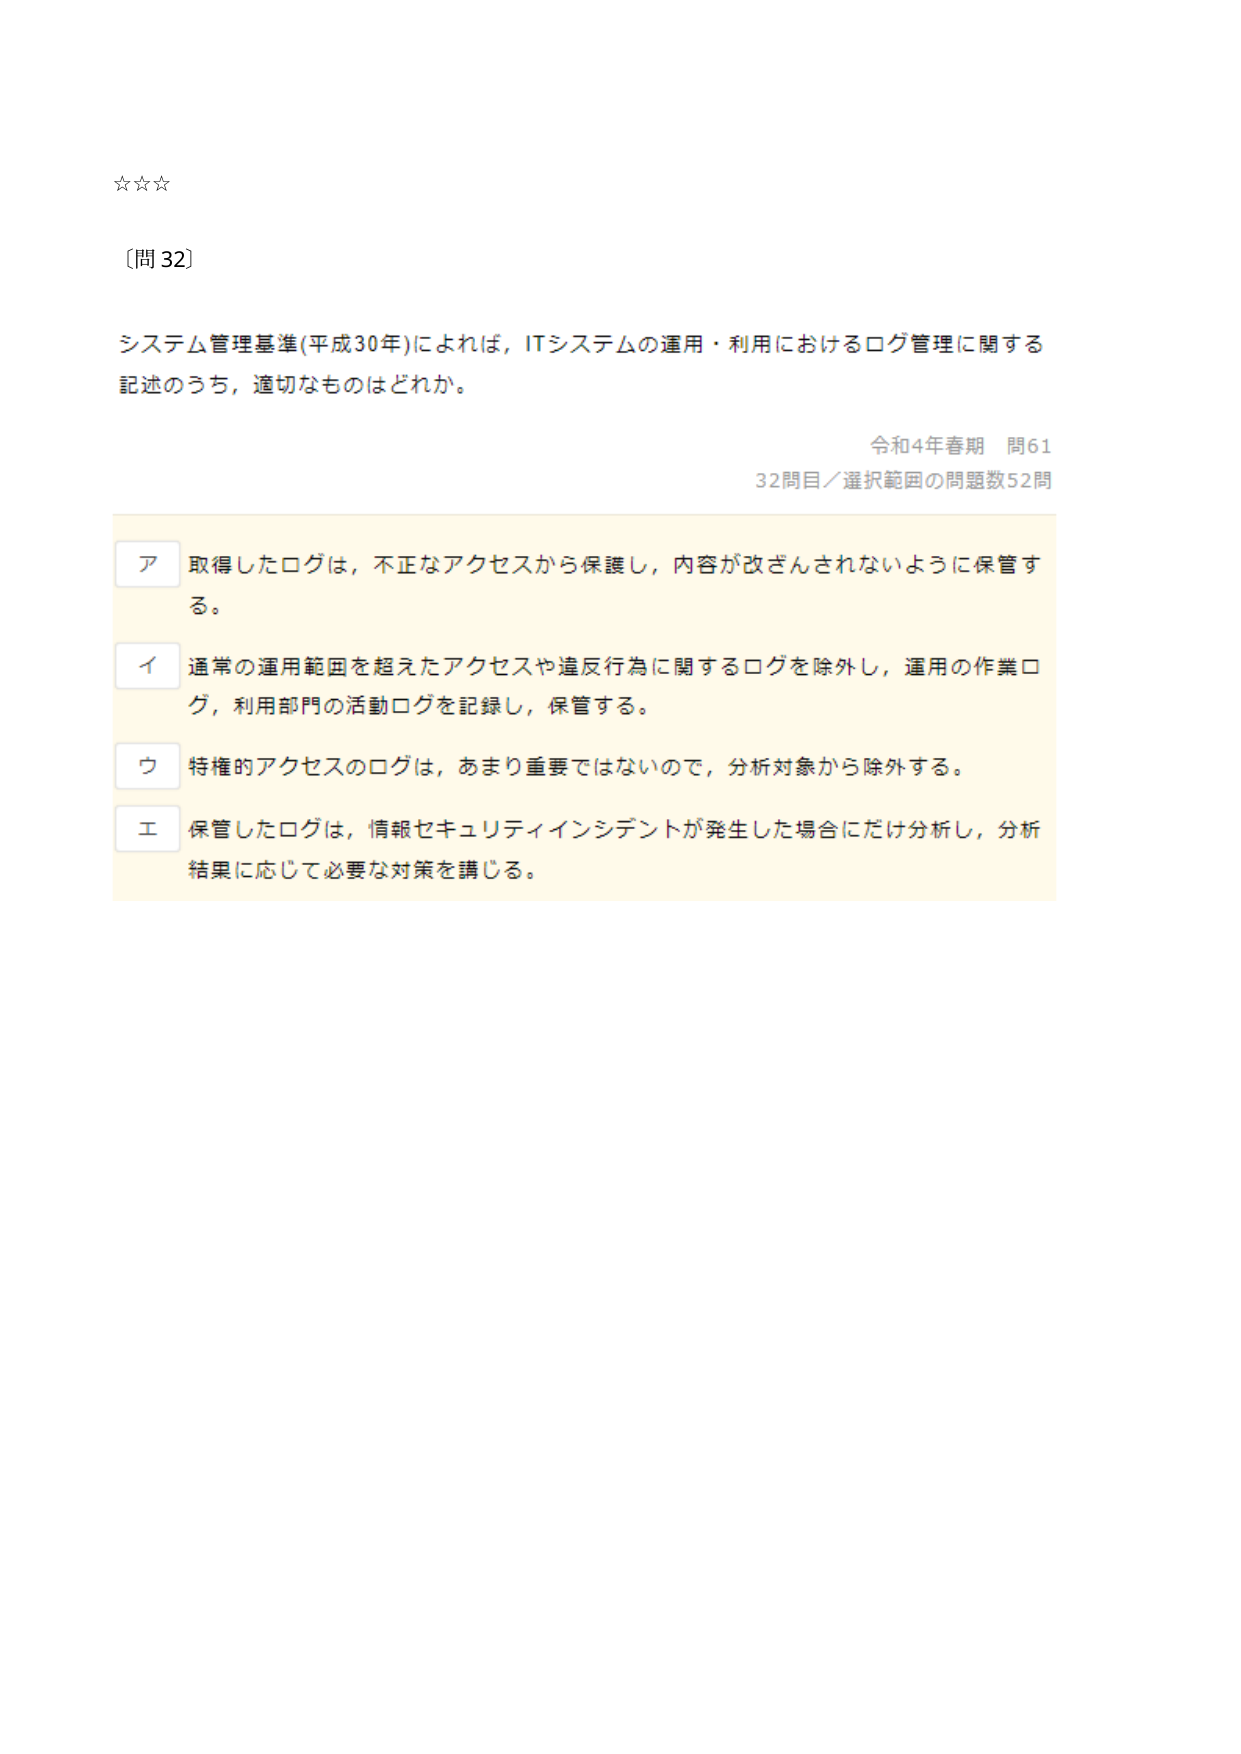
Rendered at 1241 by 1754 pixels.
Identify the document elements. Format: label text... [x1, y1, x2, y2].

text 〔問32〕 [112, 239, 1128, 277]
text ☆☆☆ [112, 164, 1128, 202]
picture [112, 328, 1057, 901]
